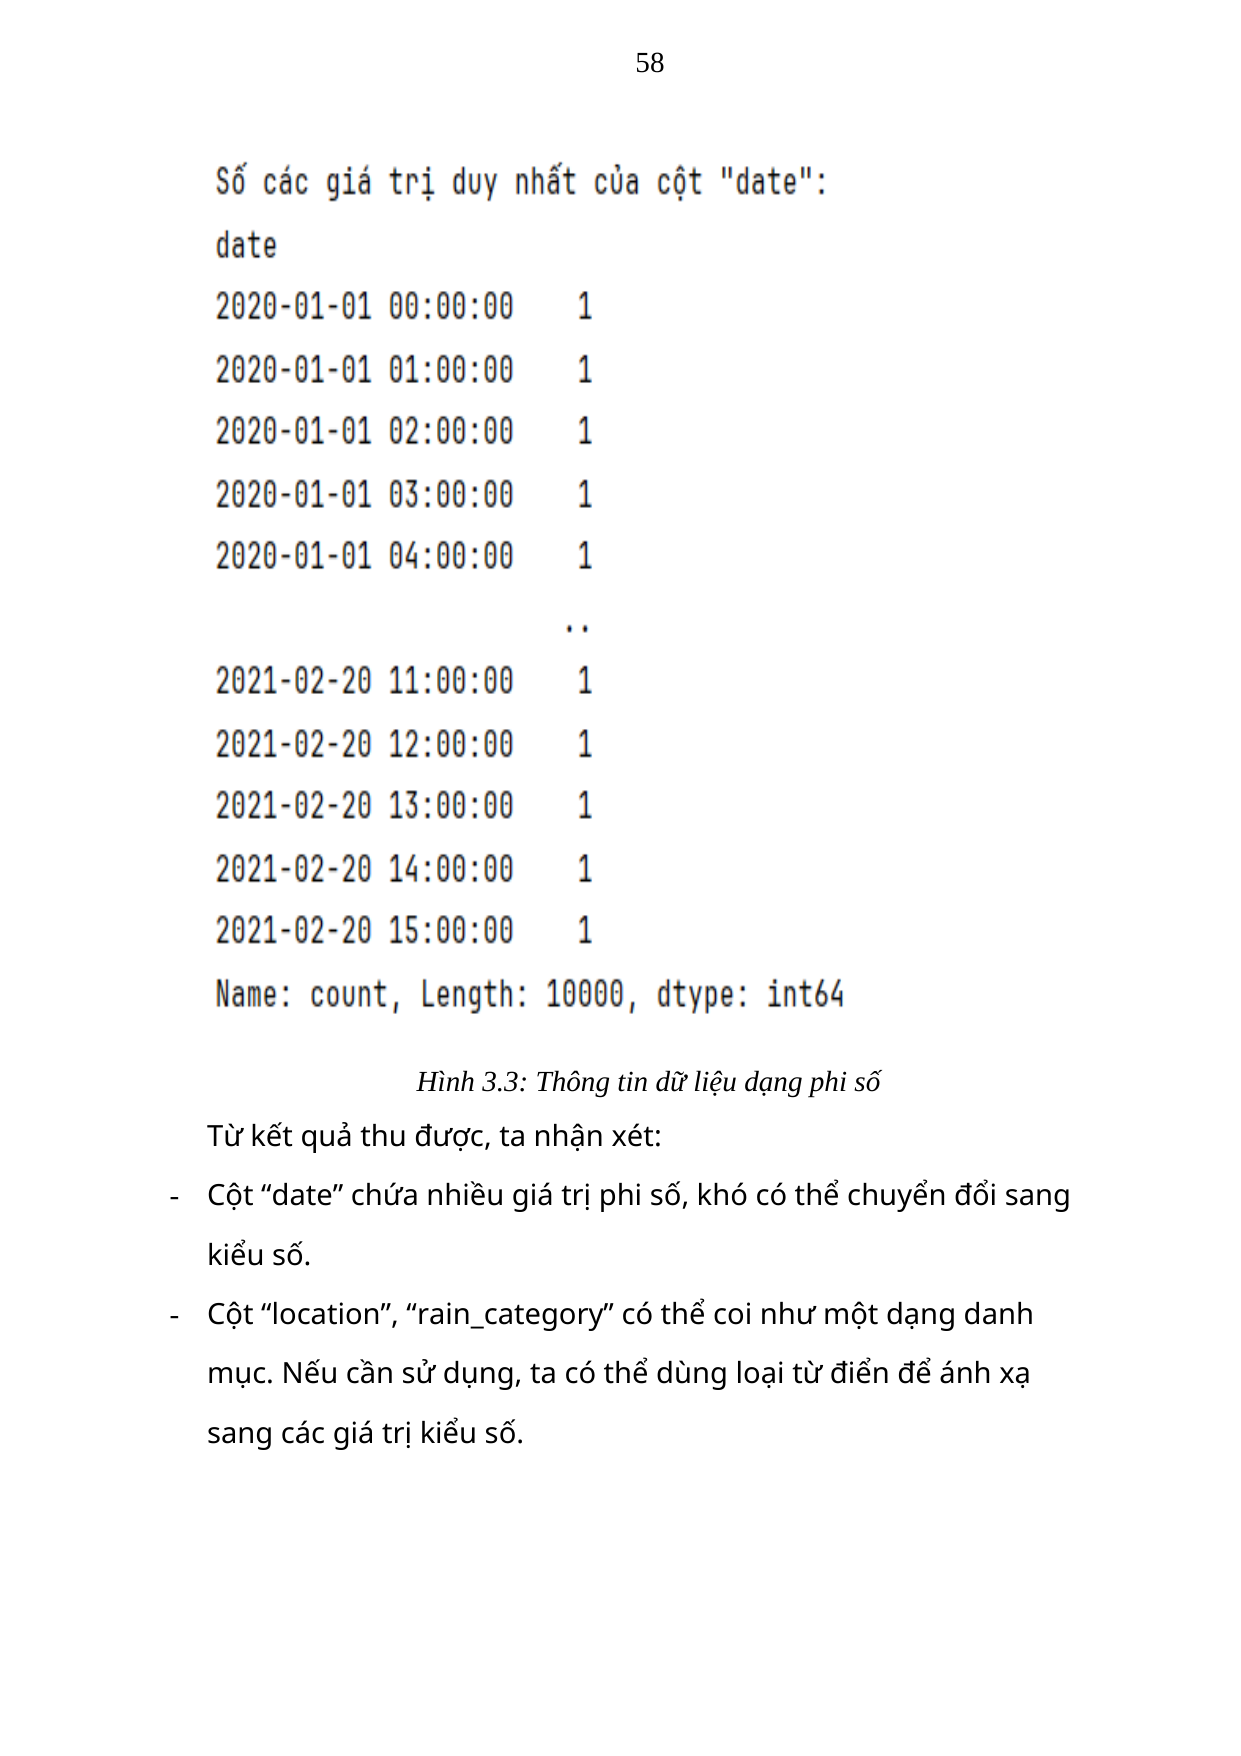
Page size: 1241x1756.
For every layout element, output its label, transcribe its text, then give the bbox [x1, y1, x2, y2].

list Cột “location”, “rain_category” có thể coi như một dạng danh mục. Nếu cần sử dụng, ta có thể dùng loại từ điển để ánh xạ sang các giá trị kiểu số. [169, 1293, 1092, 1452]
list Cột “date” chứa nhiều giá trị phi số, khó có thể chuyển đổi sang kiểu số. [169, 1174, 1092, 1273]
text Từ kết quả thu được, ta nhận xét: [207, 1115, 1092, 1154]
picture [206, 147, 1164, 1048]
text Hình 3.3: Thông tin dữ liệu dạng phi số [207, 1064, 1092, 1098]
